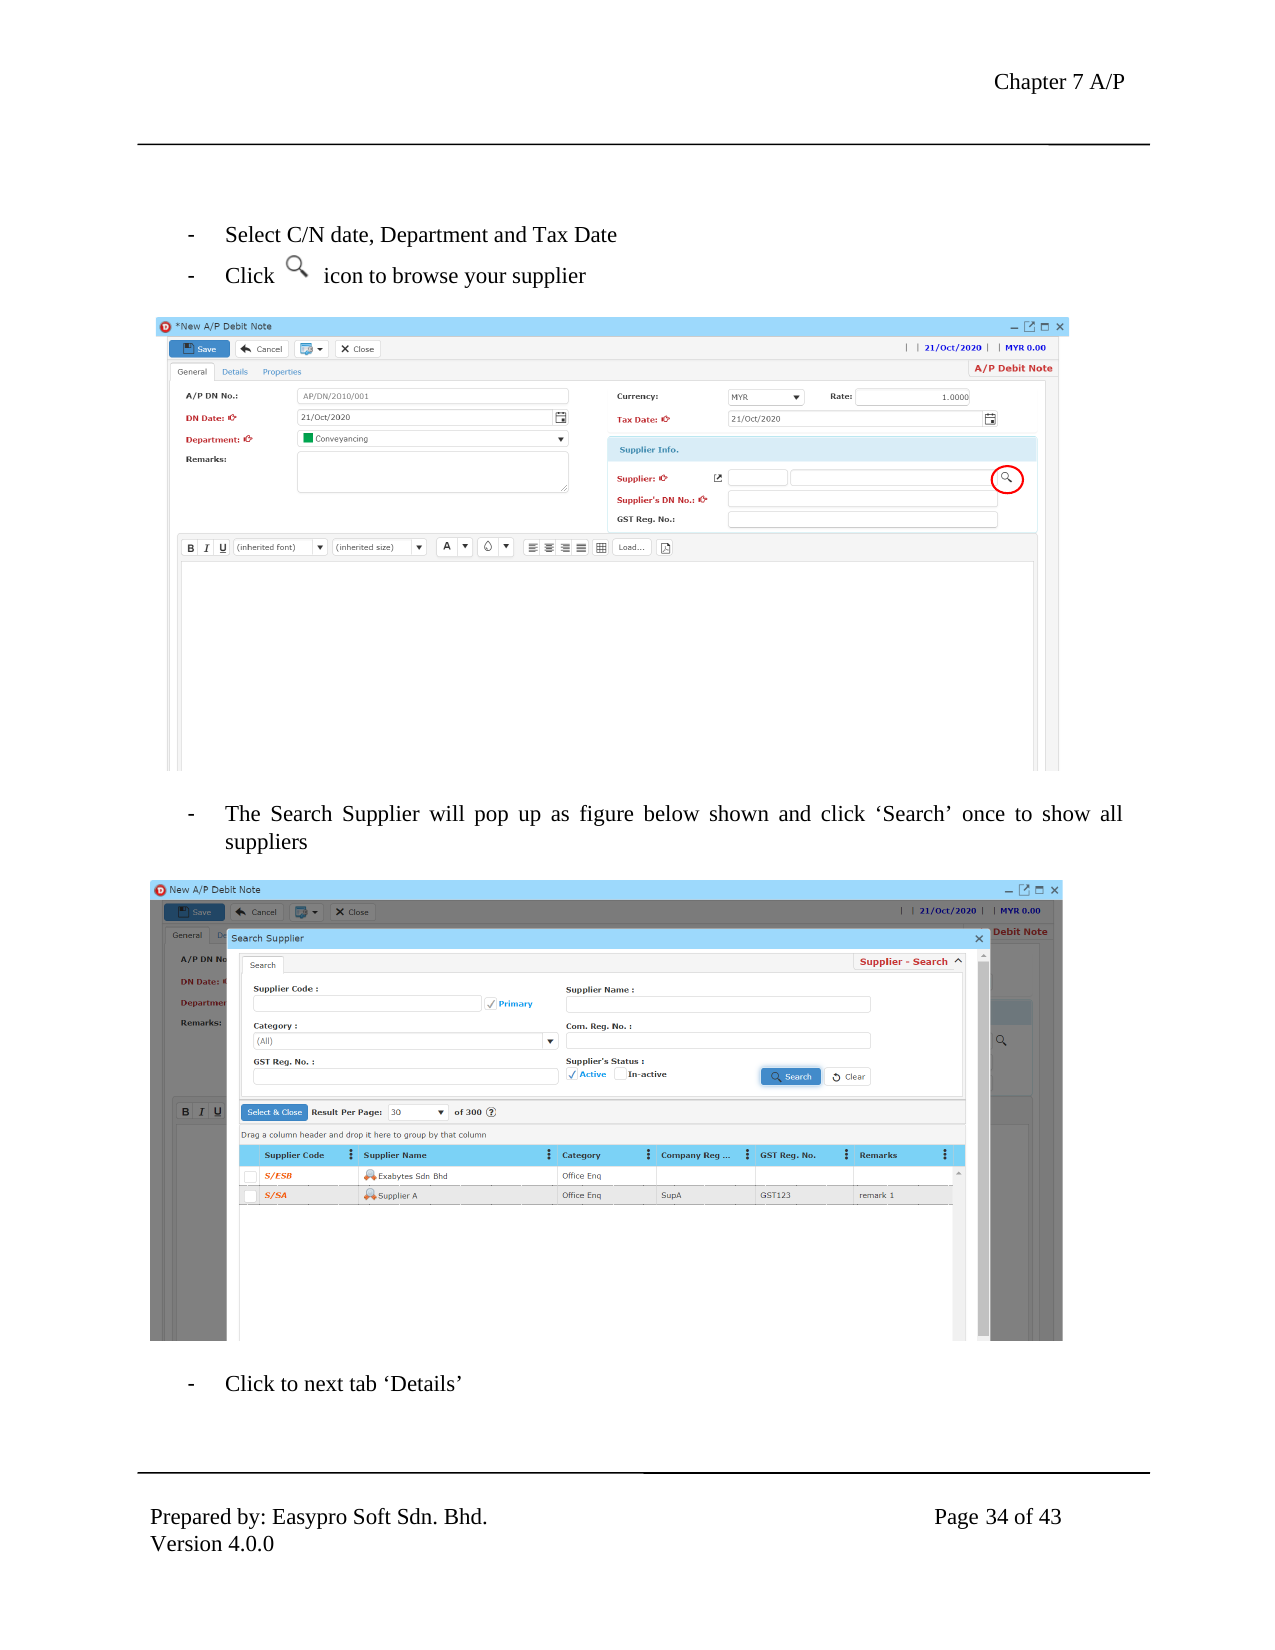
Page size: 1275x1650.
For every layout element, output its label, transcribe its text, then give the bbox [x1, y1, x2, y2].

list Click to next tab ‘Details’ [187, 1367, 1125, 1398]
picture [150, 880, 1063, 1341]
list Select C/N date, Department and Tax Date [187, 218, 1125, 249]
list Click icon to browse your supplier [187, 249, 1125, 291]
list The Search Supplier will pop up as figure below shown and click ‘Search’ once to show all suppliers [187, 796, 1125, 854]
picture [155, 317, 1070, 771]
picture [280, 249, 318, 284]
